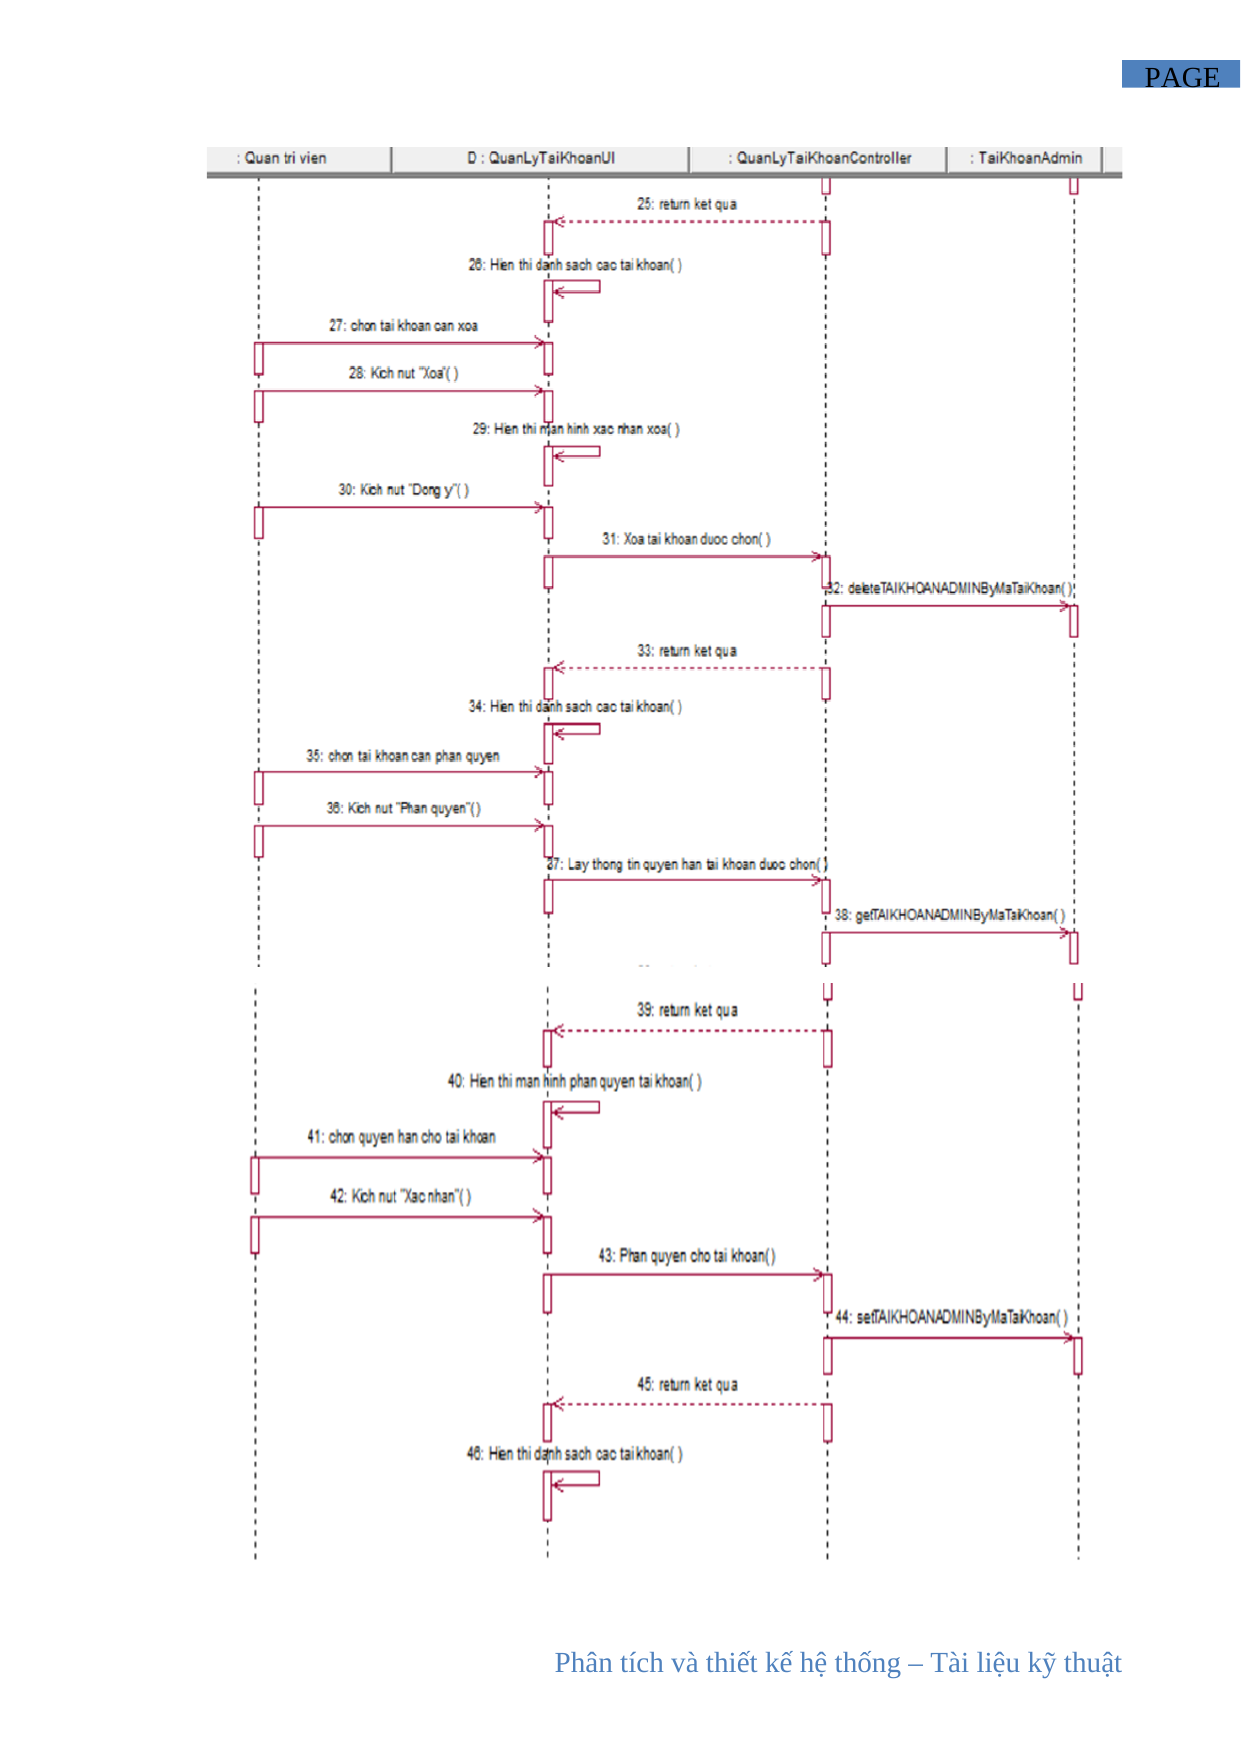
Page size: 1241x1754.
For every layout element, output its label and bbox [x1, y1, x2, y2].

picture [206, 983, 1132, 1582]
picture [206, 147, 1123, 967]
